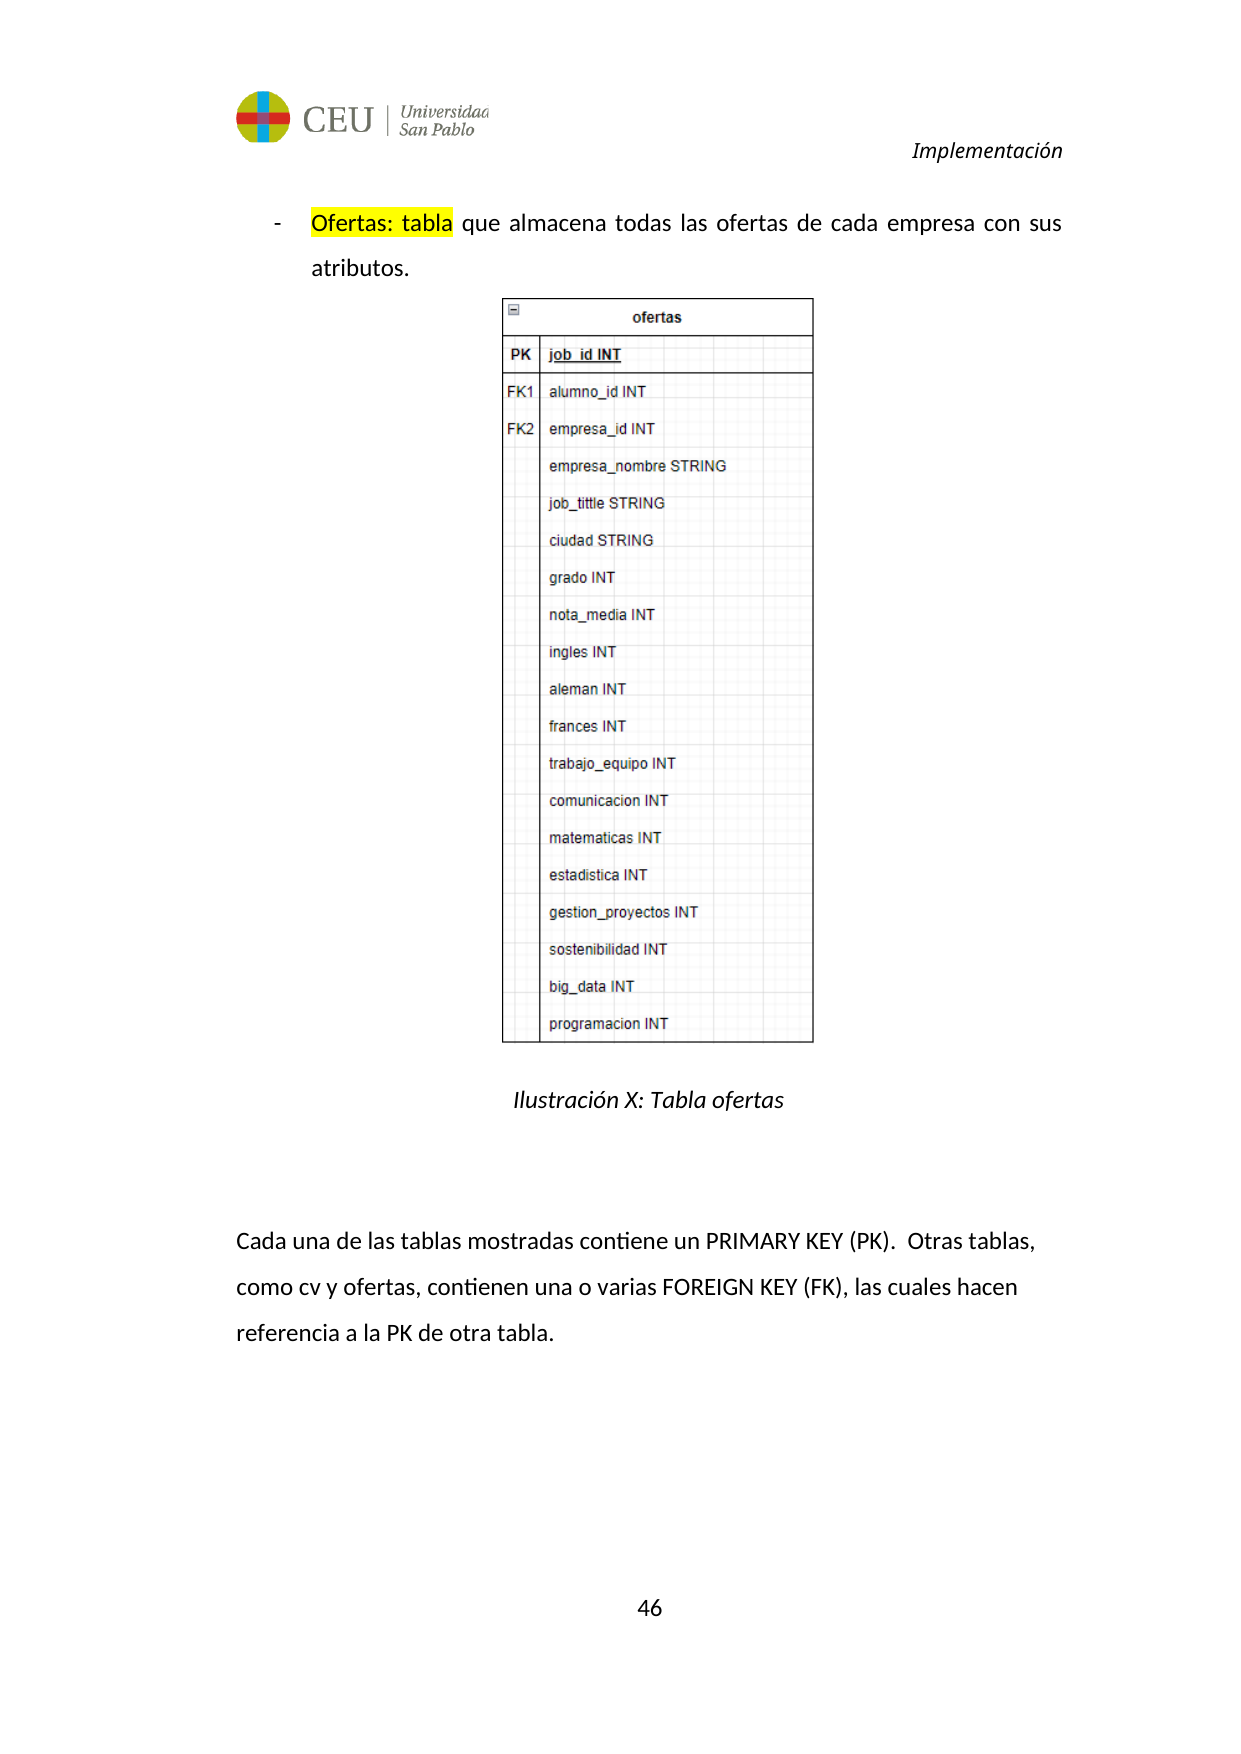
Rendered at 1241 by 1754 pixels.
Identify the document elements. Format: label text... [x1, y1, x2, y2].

picture [502, 298, 814, 1044]
text Ilustración X: Tabla ofertas [236, 1084, 1063, 1114]
text Cada una de las tablas mostradas contiene un PRIMARY KEY (PK). Otras tablas, como cv y ofertas, contienen una o varias FOREIGN KEY (FK), las cuales hacen referencia a la PK de otra tabla. [236, 1225, 1063, 1347]
picture [235, 89, 489, 143]
list Ofertas: tabla que almacena todas las ofertas de cada empresa con sus atributos. [274, 207, 1063, 283]
